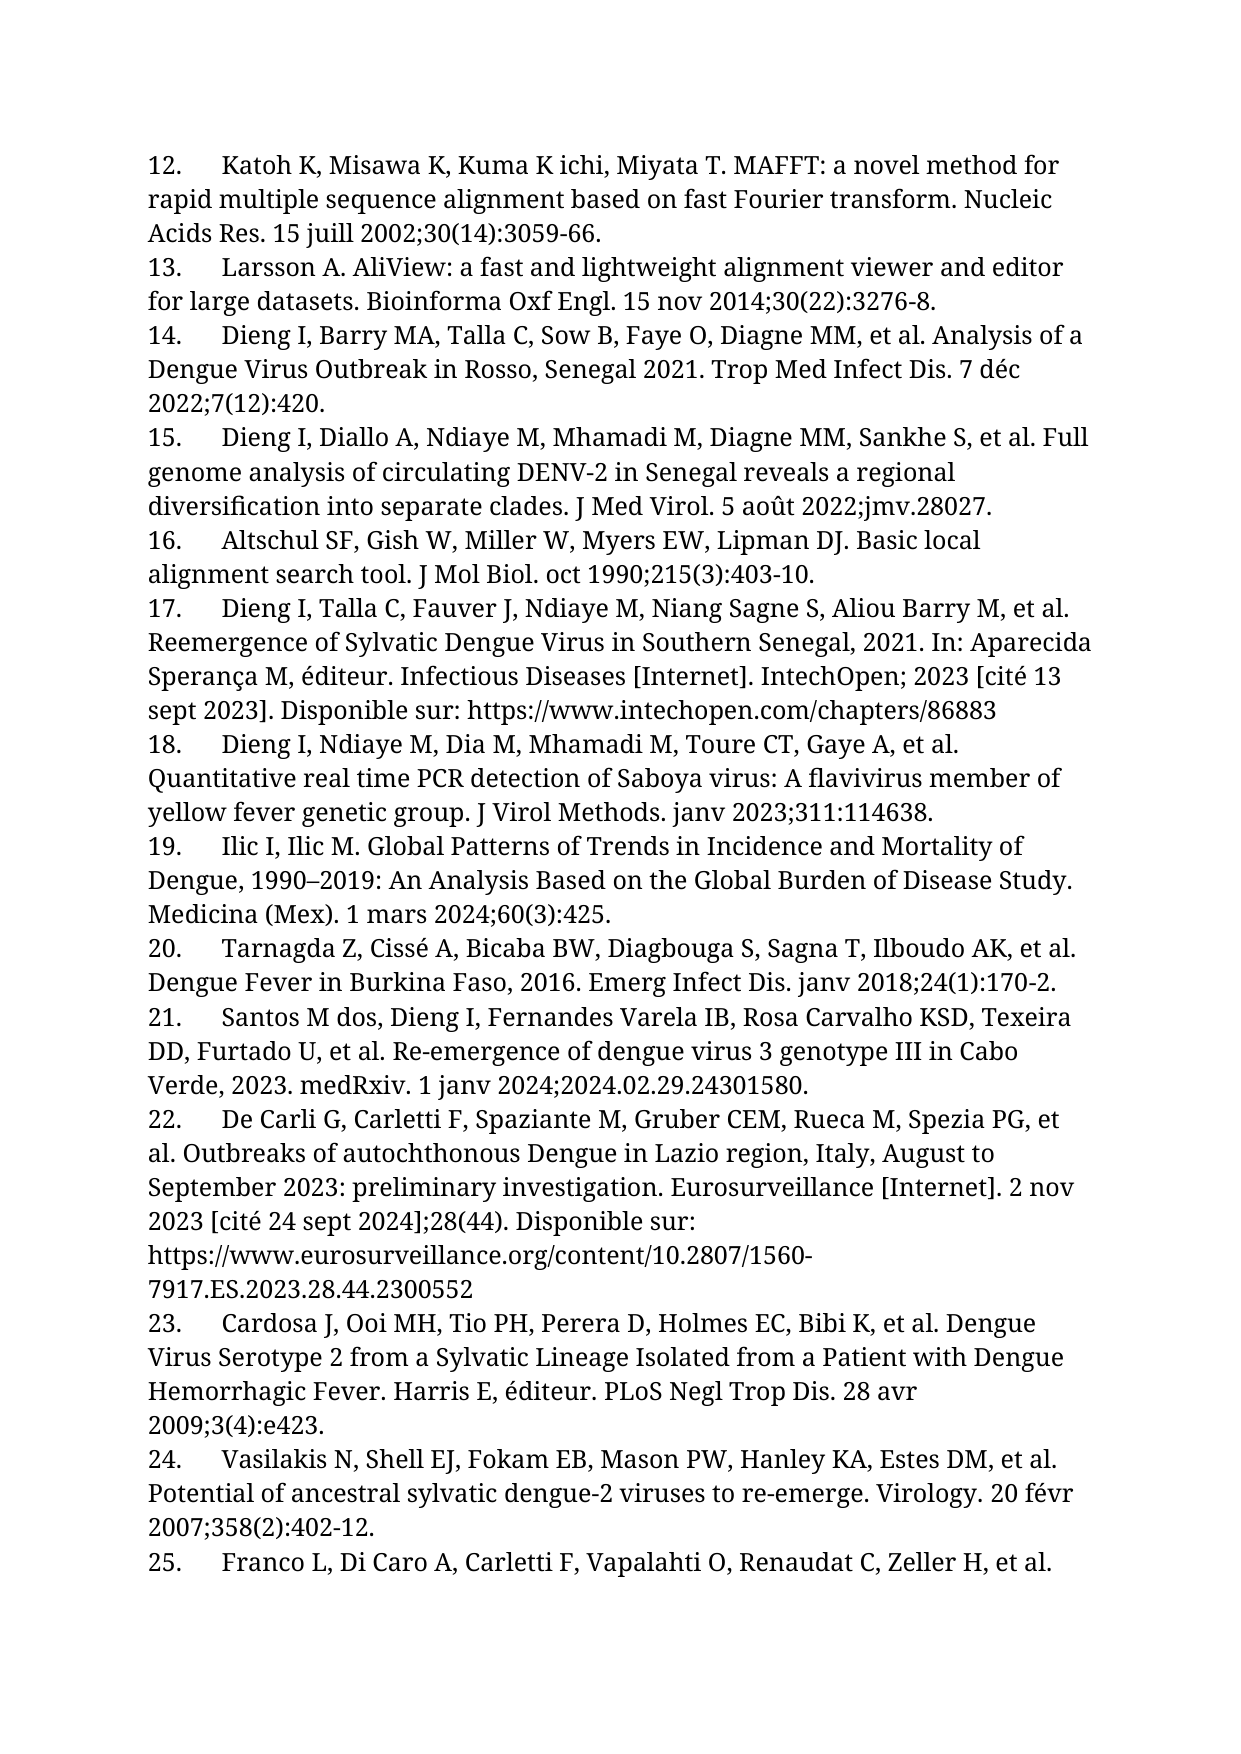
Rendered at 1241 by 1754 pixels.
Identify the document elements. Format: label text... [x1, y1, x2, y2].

text 23. Cardosa J, Ooi MH, Tio PH, Perera D, Holmes EC, Bibi K, et al. Dengue Virus Serotype 2 from a Sylvatic Lineage Isolated from a Patient with Dengue Hemorrhagic Fever. Harris E, éditeur. PLoS Negl Trop Dis. 28 avr 2009;3(4):e423. [148, 1306, 1093, 1442]
text 22. De Carli G, Carletti F, Spaziante M, Gruber CEM, Rueca M, Spezia PG, et al. Outbreaks of autochthonous Dengue in Lazio region, Italy, August to September 2023: preliminary investigation. Eurosurveillance [Internet]. 2 nov 2023 [cité 24 sept 2024];28(44). Disponible sur: https://www.eurosurveillance.org/content/10.2807/1560-7917.ES.2023.28.44.2300552 [148, 1101, 1093, 1306]
text 12. Katoh K, Misawa K, Kuma K ichi, Miyata T. MAFFT: a novel method for rapid multiple sequence alignment based on fast Fourier transform. Nucleic Acids Res. 15 juill 2002;30(14):3059‑66. [148, 148, 1093, 250]
text 16. Altschul SF, Gish W, Miller W, Myers EW, Lipman DJ. Basic local alignment search tool. J Mol Biol. oct 1990;215(3):403‑10. [148, 522, 1093, 590]
text 19. Ilic I, Ilic M. Global Patterns of Trends in Incidence and Mortality of Dengue, 1990–2019: An Analysis Based on the Global Burden of Disease Study. Medicina (Mex). 1 mars 2024;60(3):425. [148, 829, 1093, 931]
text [148, 1544, 1093, 1578]
text 15. Dieng I, Diallo A, Ndiaye M, Mhamadi M, Diagne MM, Sankhe S, et al. Full genome analysis of circulating DENV‐2 in Senegal reveals a regional diversification into separate clades. J Med Virol. 5 août 2022;jmv.28027. [148, 420, 1093, 522]
text 13. Larsson A. AliView: a fast and lightweight alignment viewer and editor for large datasets. Bioinforma Oxf Engl. 15 nov 2014;30(22):3276‑8. [148, 250, 1093, 318]
text 24. Vasilakis N, Shell EJ, Fokam EB, Mason PW, Hanley KA, Estes DM, et al. Potential of ancestral sylvatic dengue-2 viruses to re-emerge. Virology. 20 févr 2007;358(2):402‑12. [148, 1442, 1093, 1544]
text 20. Tarnagda Z, Cissé A, Bicaba BW, Diagbouga S, Sagna T, Ilboudo AK, et al. Dengue Fever in Burkina Faso, 2016. Emerg Infect Dis. janv 2018;24(1):170‑2. [148, 931, 1093, 999]
text 21. Santos M dos, Dieng I, Fernandes Varela IB, Rosa Carvalho KSD, Texeira DD, Furtado U, et al. Re-emergence of dengue virus 3 genotype III in Cabo Verde, 2023. medRxiv. 1 janv 2024;2024.02.29.24301580. [148, 999, 1093, 1101]
text 17. Dieng I, Talla C, Fauver J, Ndiaye M, Niang Sagne S, Aliou Barry M, et al. Reemergence of Sylvatic Dengue Virus in Southern Senegal, 2021. In: Aparecida Sperança M, éditeur. Infectious Diseases [Internet]. IntechOpen; 2023 [cité 13 sept 2023]. Disponible sur: https://www.intechopen.com/chapters/86883 [148, 590, 1093, 727]
text 18. Dieng I, Ndiaye M, Dia M, Mhamadi M, Toure CT, Gaye A, et al. Quantitative real time PCR detection of Saboya virus: A flavivirus member of yellow fever genetic group. J Virol Methods. janv 2023;311:114638. [148, 727, 1093, 829]
text 14. Dieng I, Barry MA, Talla C, Sow B, Faye O, Diagne MM, et al. Analysis of a Dengue Virus Outbreak in Rosso, Senegal 2021. Trop Med Infect Dis. 7 déc 2022;7(12):420. [148, 318, 1093, 420]
